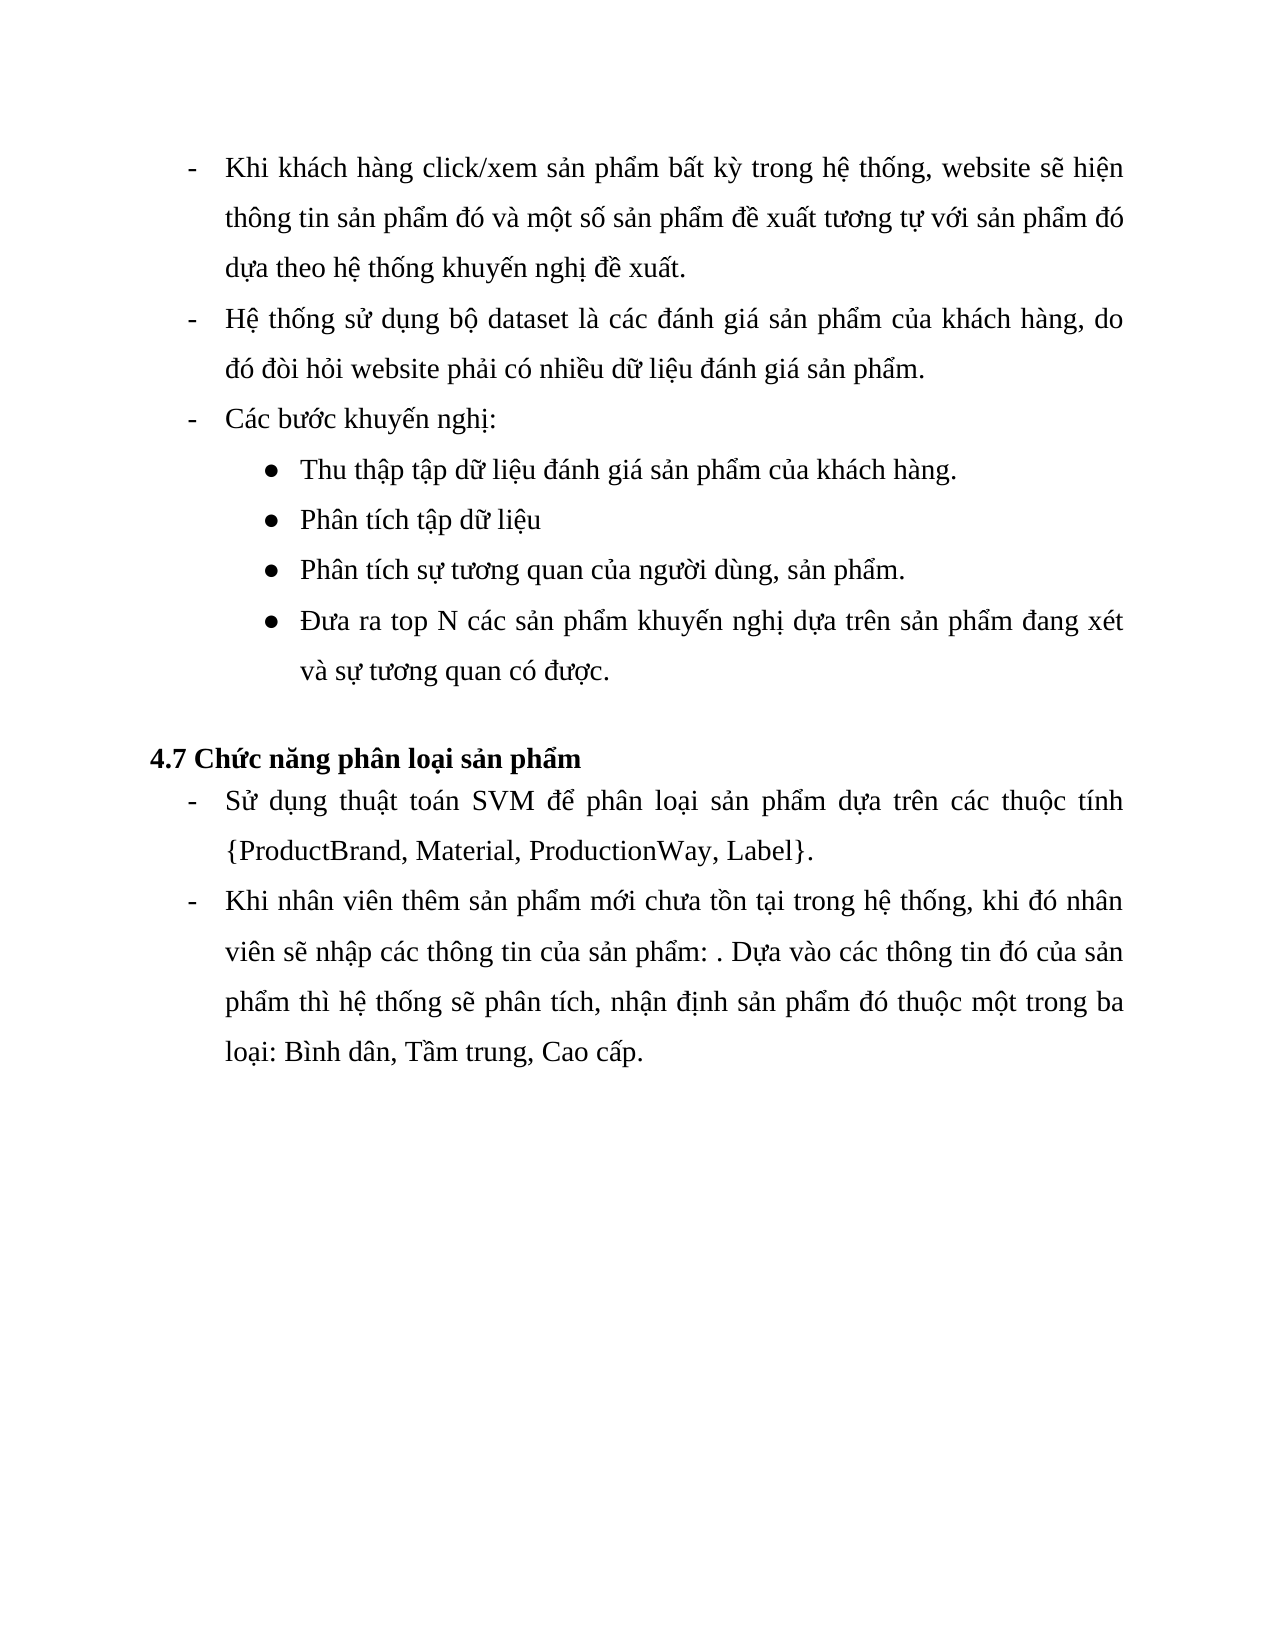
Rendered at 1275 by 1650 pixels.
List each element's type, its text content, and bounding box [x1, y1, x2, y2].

list Phân tích tập dữ liệu [262, 502, 1125, 536]
list Sử dụng thuật toán SVM để phân loại sản phẩm dựa trên các thuộc tính {ProductBrand, Material, ProductionWay, Label}. [187, 783, 1125, 867]
list Phân tích sự tương quan của người dùng, sản phẩm. [262, 552, 1125, 586]
list Khi nhân viên thêm sản phẩm mới chưa tồn tại trong hệ thống, khi đó nhân viên sẽ nhập các thông tin của sản phẩm: . Dựa vào các thông tin đó của sản phẩm thì hệ thống sẽ phân tích, nhận định sản phẩm đó thuộc một trong ba loại: Bình dân, Tầm trung, Cao cấp. [187, 883, 1125, 1068]
subtitle 4.7 Chức năng phân loại sản phẩm [150, 741, 1125, 774]
list Các bước khuyến nghị: [187, 402, 1125, 435]
list Hệ thống sử dụng bộ dataset là các đánh giá sản phẩm của khách hàng, do đó đòi hỏi website phải có nhiều dữ liệu đánh giá sản phẩm. [187, 301, 1125, 385]
list Đưa ra top N các sản phẩm khuyến nghị dựa trên sản phẩm đang xét và sự tương quan có được. [262, 603, 1125, 687]
list Thu thập tập dữ liệu đánh giá sản phẩm của khách hàng. [262, 452, 1125, 485]
list Khi khách hàng click/xem sản phẩm bất kỳ trong hệ thống, website sẽ hiện thông tin sản phẩm đó và một số sản phẩm đề xuất tương tự với sản phẩm đó dựa theo hệ thống khuyến nghị đề xuất. [187, 150, 1125, 284]
